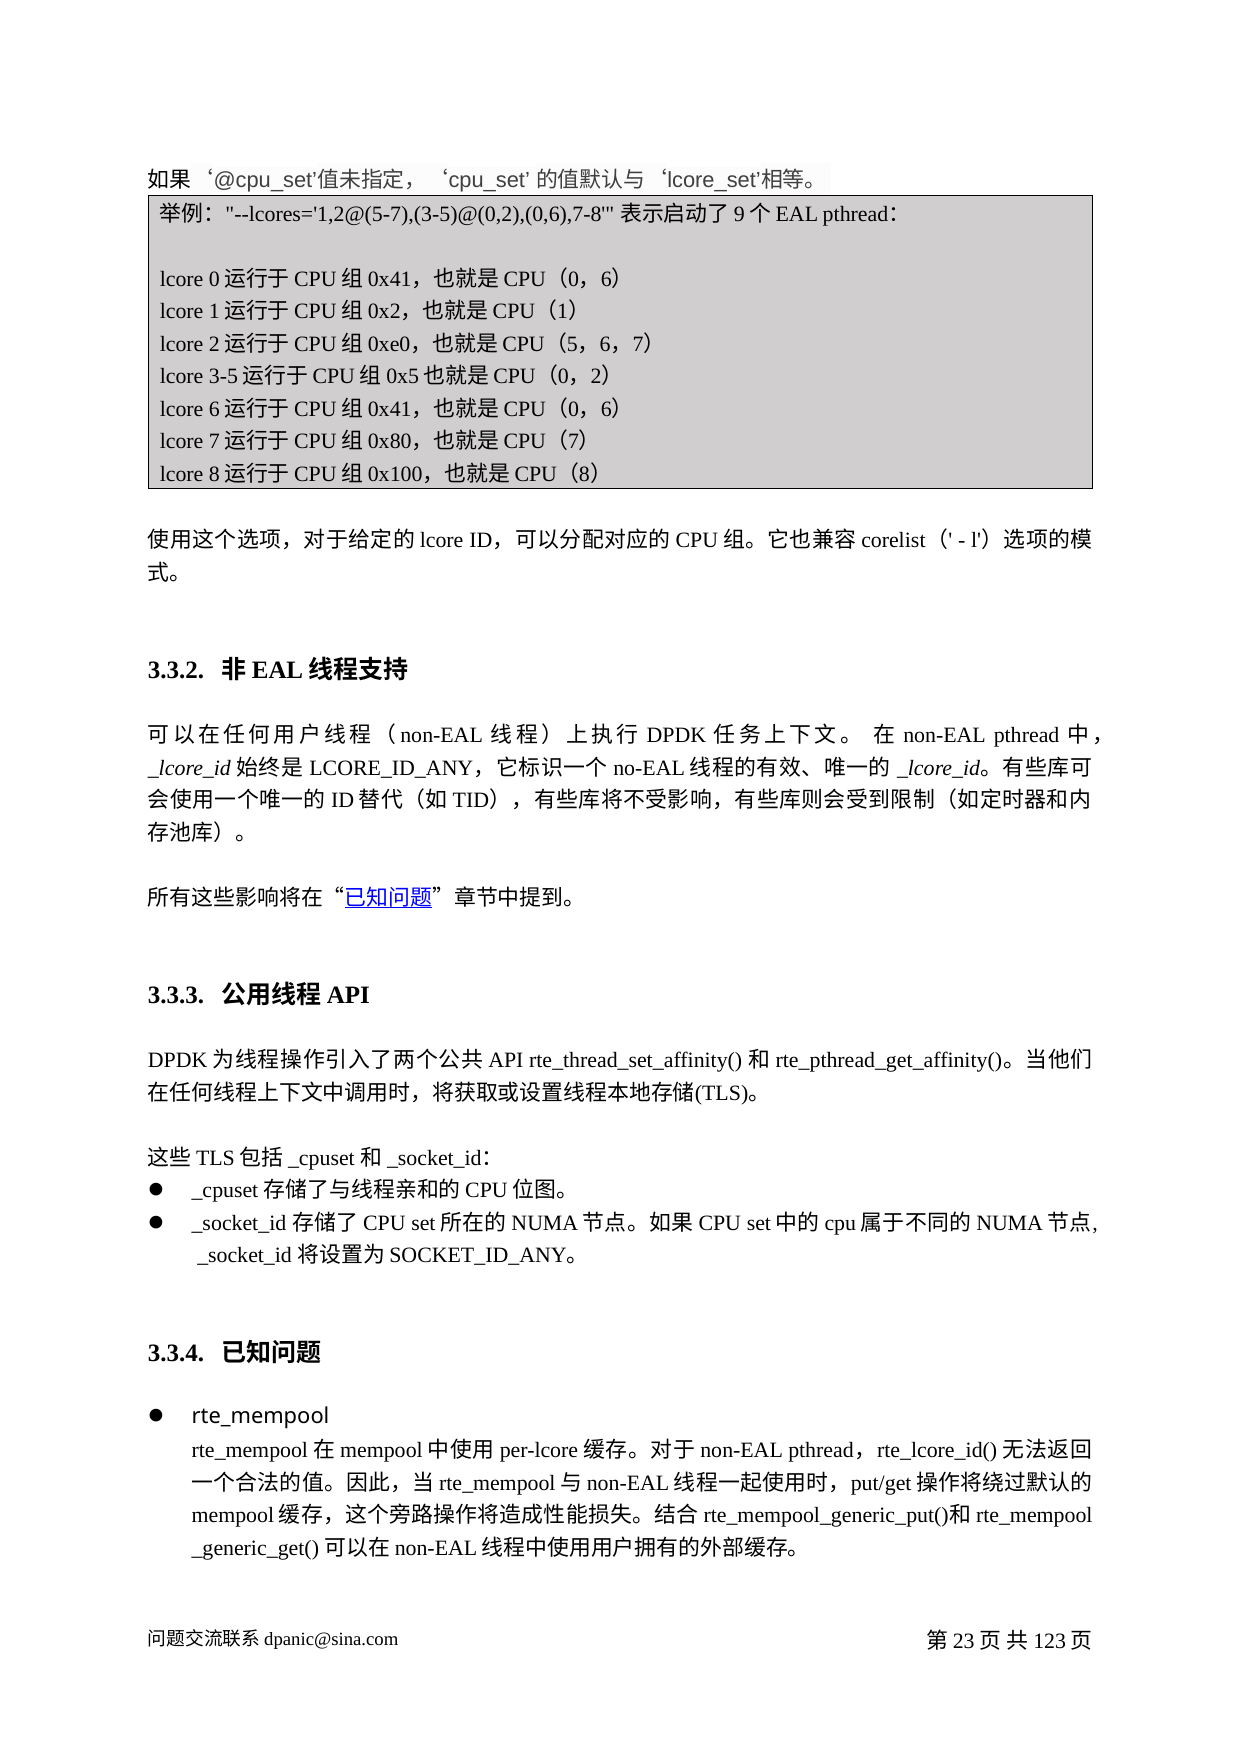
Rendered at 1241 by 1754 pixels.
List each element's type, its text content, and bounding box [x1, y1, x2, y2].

subtitle 公用线程API [148, 960, 1092, 1025]
subtitle 非EAL线程支持 [148, 635, 1092, 700]
text 所有这些影响将在“已知问题”章节中提到。 [148, 879, 1092, 912]
text 使用这个选项，对于给定的lcore ID，可以分配对应的CPU组。它也兼容corelist（' - l'）选项的模式。 [148, 522, 1092, 587]
text DPDK为线程操作引入了两个公共API rte_thread_set_affinity() 和 rte_pthread_get_affinity()。当他们在任何线程上下文中调用时，将获取或设置线程本地存储(TLS)。 [148, 1042, 1092, 1107]
list rte_mempool [148, 1399, 1092, 1432]
list rte_mempool在mempool中使用per-lcore缓存。对于non-EAL pthread，rte_lcore_id() 无法返回一个合法的值。因此，当rte_mempool与non-EAL线程一起使用时，put/get操作将绕过默认的mempool缓存，这个旁路操作将造成性能损失。结合 rte_mempool_generic_put()和 rte_mempool_generic_get() 可以在non-EAL线程中使用用户拥有的外部缓存。 [191, 1432, 1092, 1562]
text 可以在任何用户线程（non-EAL线程）上执行DPDK任务上下文。 在non-EAL pthread中，_lcore_id 始终是 LCORE_ID_ANY，它标识一个no-EAL线程的有效、唯一的 _lcore_id。有些库可会使用一个唯一的ID替代（如TID），有些库将不受影响，有些库则会受到限制（如定时器和内存池库）。 [148, 717, 1092, 847]
list _cpuset 存储了与线程亲和的CPU位图。 [148, 1172, 1092, 1204]
text 如果‘@cpu_set’值未指定，‘cpu_set’ 的值默认与‘lcore_set’相等。 [148, 162, 1092, 194]
text 这些TLS包括 _cpuset 和 _socket_id： [148, 1139, 1092, 1172]
list _socket_id 存储了CPU set所在的NUMA节点。如果CPU set中的cpu属于不同的NUMA节点, _socket_id 将设置为SOCKET_ID_ANY。 [148, 1204, 1092, 1269]
subtitle 已知问题 [148, 1318, 1092, 1383]
table_header 举例："--lcores='1,2@(5-7),(3-5)@(0,2),(0,6),7-8'" 表示启动了9个EAL pthread： lcore 0运行于CPU组 0x41，也就是CPU（0，6） lcore 1运行于CPU组 0x2，也就是CPU（1） lcore 2运行于CPU组 0xe0，也就是CPU（5，6，7） lcore 3-5运行于CPU组 0x5也就是CPU（0，2） lcore 6运行于CPU组 0x41，也就是CPU（0，6） lcore 7运行于CPU组 0x80，也就是CPU（7） lcore 8运行于CPU组 0x100，也就是CPU（8） [149, 196, 1092, 488]
